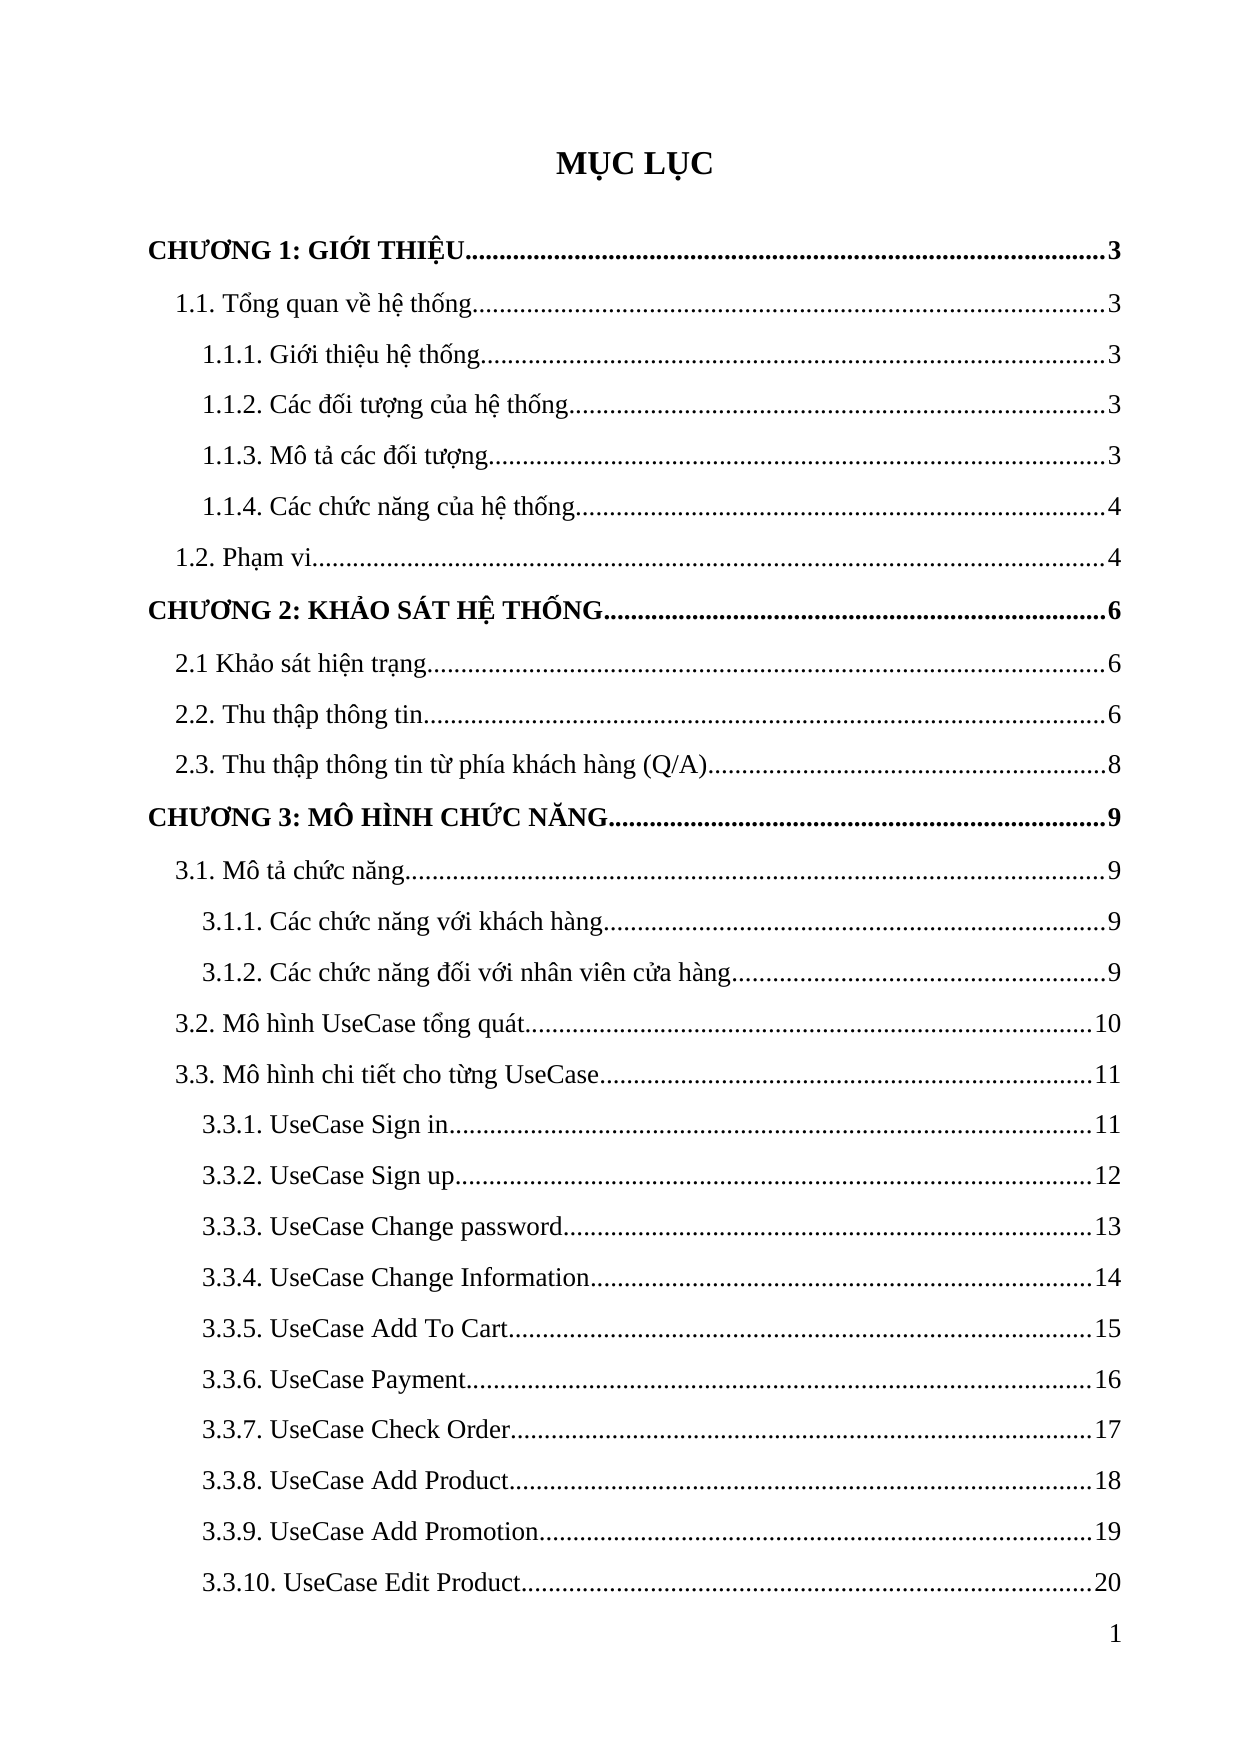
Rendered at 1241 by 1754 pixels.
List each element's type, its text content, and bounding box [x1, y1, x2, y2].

subtitle MỤC LỤC [148, 143, 1122, 181]
